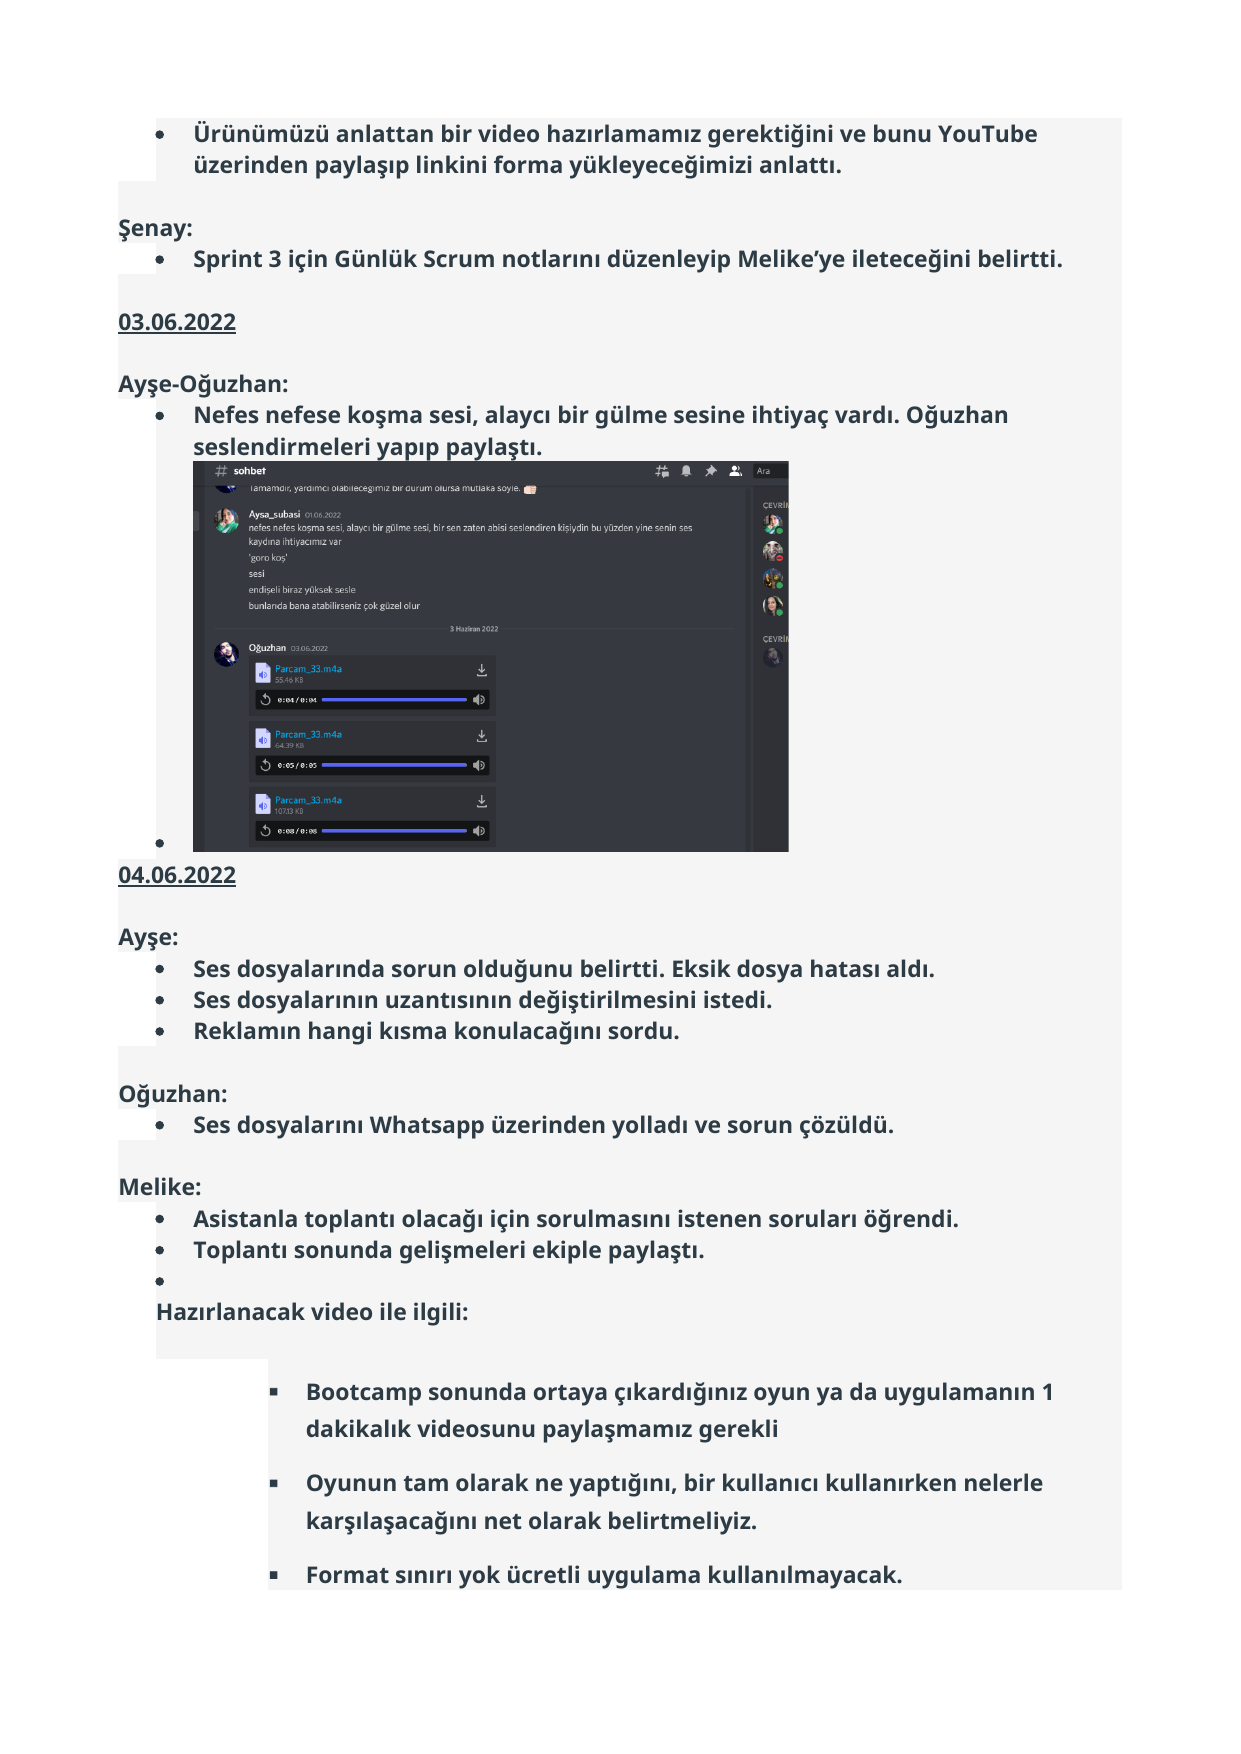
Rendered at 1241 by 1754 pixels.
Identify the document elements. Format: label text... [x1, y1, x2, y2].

list Ses dosyalarında sorun olduğunu belirtti. Eksik dosya hatası aldı. [156, 952, 1122, 984]
list Reklamın hangi kısma konulacağını sordu. [156, 1015, 1122, 1046]
list Oyunun tam olarak ne yaptığını, bir kullanıcı kullanırken nelerle karşılaşacağını net olarak belirtmeliyiz. [268, 1467, 1122, 1536]
list Sprint 3 için Günlük Scrum notlarını düzenleyip Melike’ye ileteceğini belirtti. [156, 243, 1122, 274]
text Ayşe: [118, 921, 1122, 952]
text Melike: [118, 1171, 1122, 1202]
text Oğuzhan: [118, 1077, 1122, 1109]
list Ses dosyalarının uzantısının değiştirilmesini istedi. [156, 984, 1122, 1015]
list Format sınırı yok ücretli uygulama kullanılmayacak. [268, 1559, 1122, 1590]
list Nefes nefese koşma sesi, alaycı bir gülme sesine ihtiyaç vardı. Oğuzhan seslendirmeleri yapıp paylaştı. [156, 399, 1122, 462]
text 04.06.2022 [118, 859, 1122, 890]
picture [193, 461, 789, 852]
list Ürünümüzü anlattan bir video hazırlamamız gerektiğini ve bunu YouTube üzerinden paylaşıp linkini forma yükleyeceğimizi anlattı. [156, 118, 1122, 181]
text Şenay: [118, 212, 1122, 243]
text Ayşe-Oğuzhan: [118, 368, 1122, 399]
list Toplantı sonunda gelişmeleri ekiple paylaştı. [156, 1234, 1122, 1265]
list Ses dosyalarını Whatsapp üzerinden yolladı ve sorun çözüldü. [156, 1109, 1122, 1140]
list Bootcamp sonunda ortaya çıkardığınız oyun ya da uygulamanın 1 dakikalık videosunu paylaşmamız gerekli [268, 1375, 1122, 1444]
list Asistanla toplantı olacağı için sorulmasını istenen soruları öğrendi. [156, 1202, 1122, 1234]
text 03.06.2022 [118, 306, 1122, 337]
text Hazırlanacak video ile ilgili: [156, 1296, 1122, 1327]
